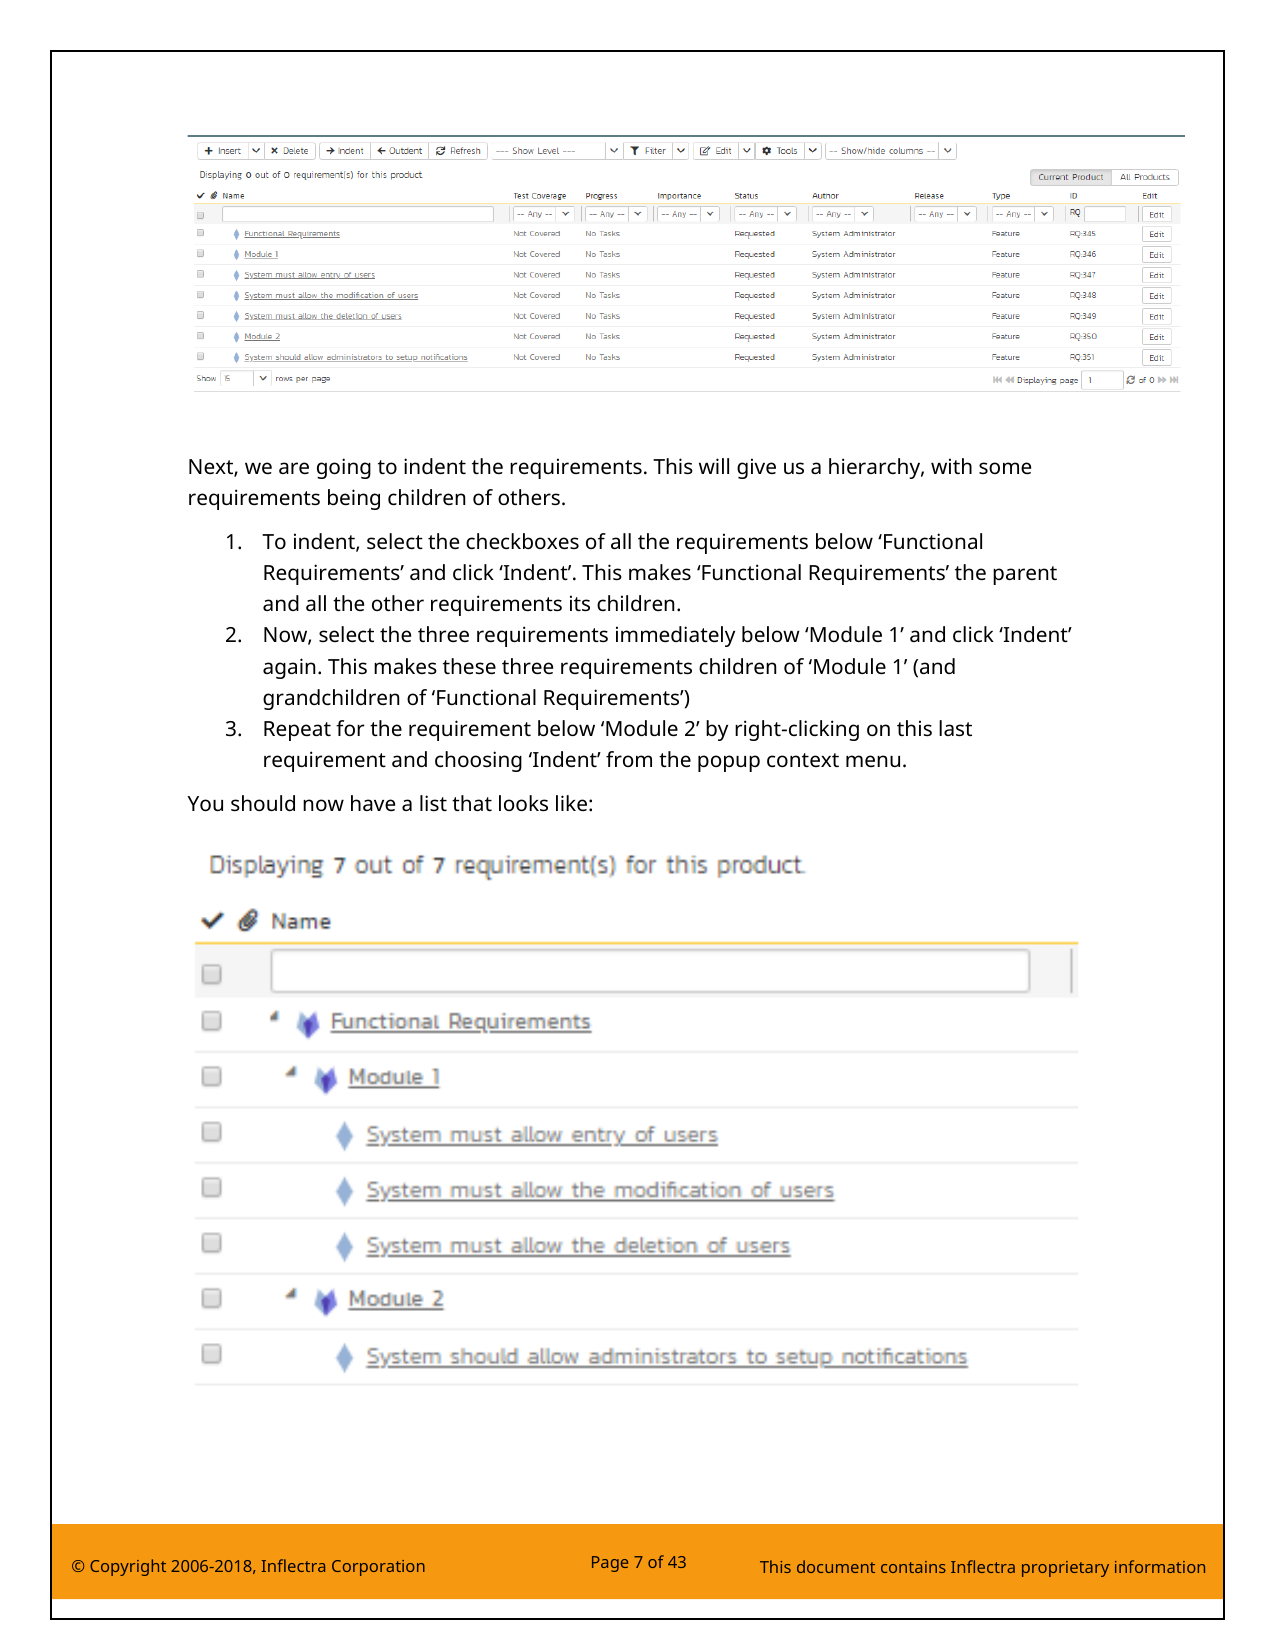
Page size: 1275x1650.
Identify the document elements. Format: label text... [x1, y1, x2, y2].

list Repeat for the requirement below ‘Module 2’ by right-clicking on this last requirement and choosing ‘Indent’ from the popup context menu. [225, 714, 1087, 774]
list To indent, select the checkboxes of all the requirements below ‘Functional Requirements’ and click ‘Indent’. This makes ‘Functional Requirements’ the parent and all the other requirements its children. [225, 527, 1087, 618]
list Now, select the three requirements immediately below ‘Module 1’ and click ‘Indent’ again. This makes these three requirements children of ‘Module 1’ (and grandchildren of ‘Functional Requirements’) [225, 621, 1087, 712]
text Next, we are going to indent the requirements. This will give us a hierarchy, with some requirements being children of others. [187, 452, 1087, 512]
text You should now have a list that looks like: [187, 789, 1087, 818]
picture [187, 135, 1185, 394]
picture [187, 833, 1079, 1386]
